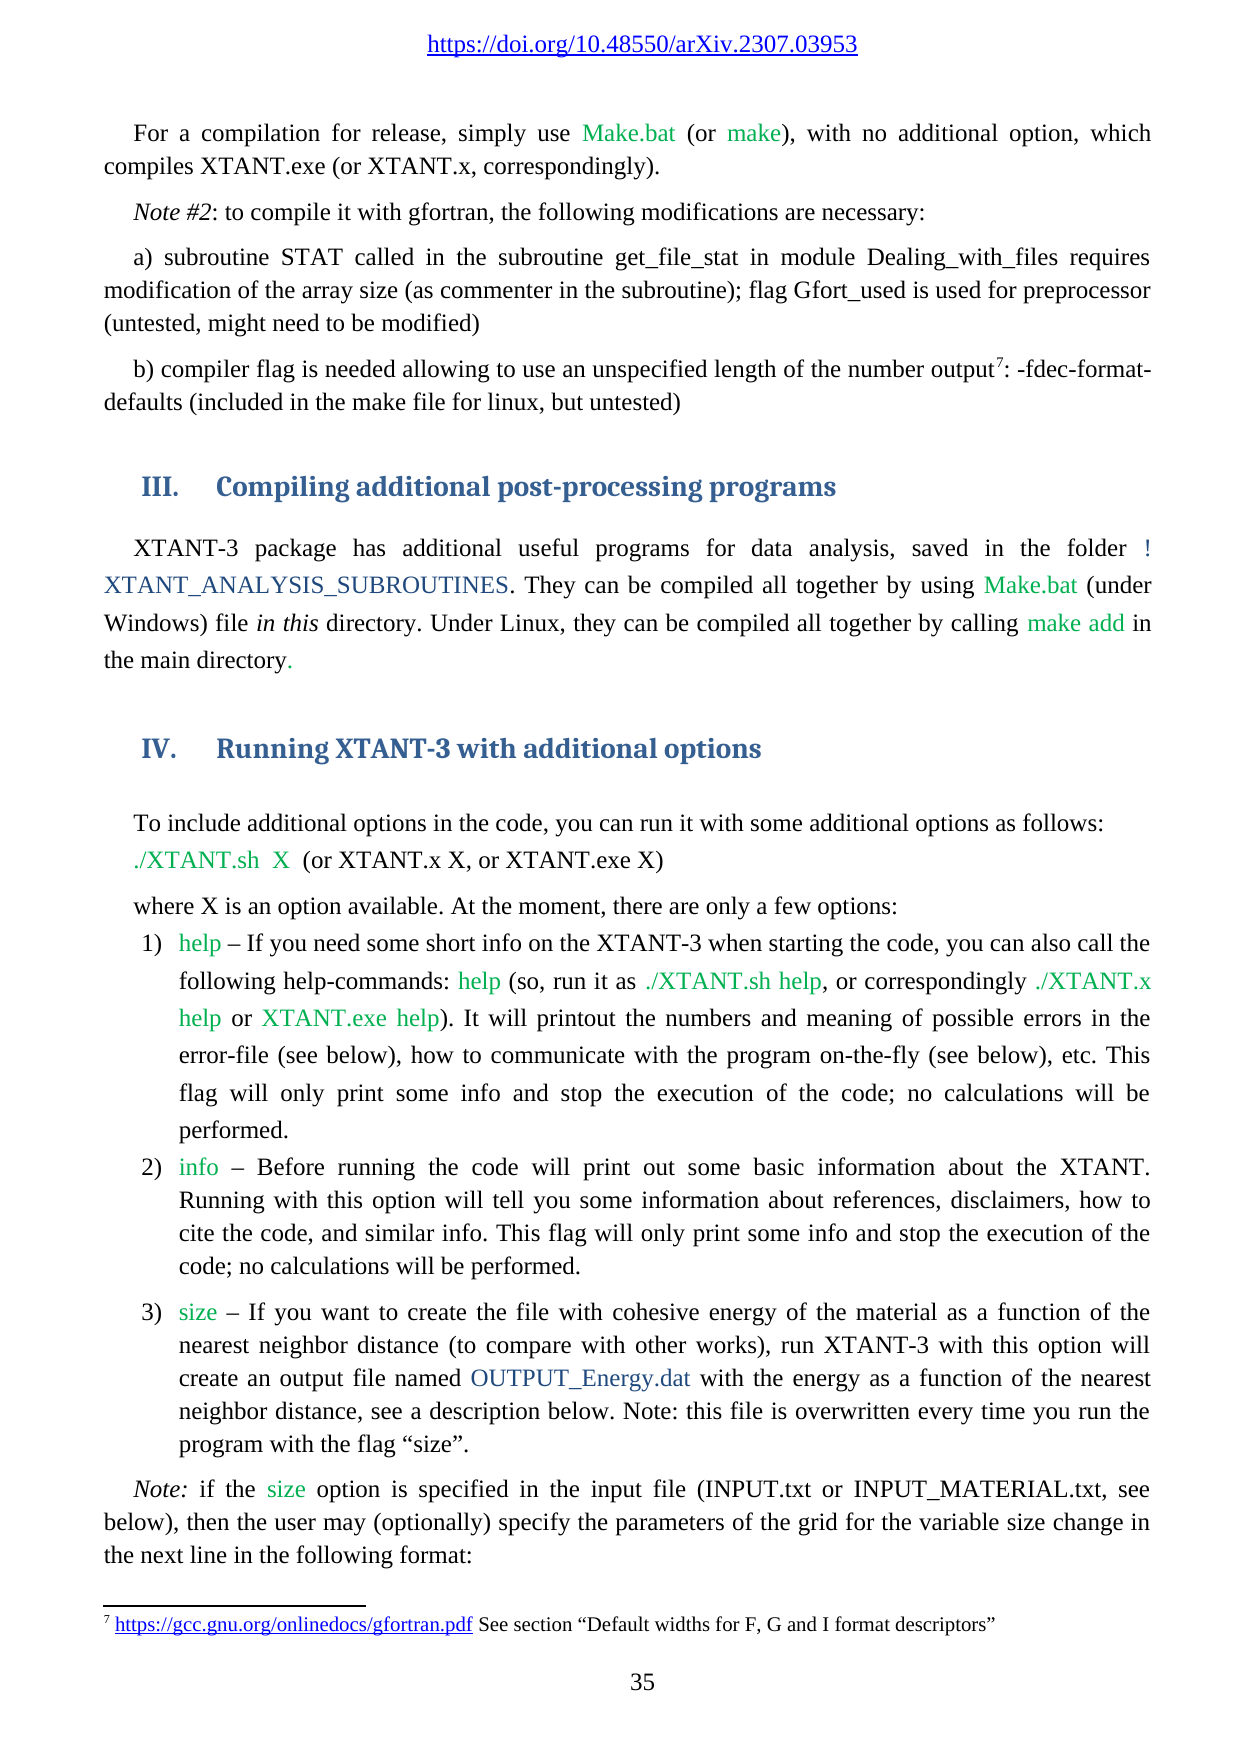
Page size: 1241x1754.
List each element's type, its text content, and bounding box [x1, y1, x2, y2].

list size – If you want to create the file with cohesive energy of the material as a function of the nearest neighbor distance (to compare with other works), run XTANT-3 with this option will create an output file named OUTPUT_Energy.dat with the energy as a function of the nearest neighbor distance, see a description below. Note: this file is overwritten every time you run the program with the flag “size”. [141, 1297, 1152, 1458]
text Note #2: to compile it with gfortran, the following modifications are necessary: [103, 197, 1152, 225]
text a) subroutine STAT called in the subroutine get_file_stat in module Dealing_with_files requires modification of the array size (as commenter in the subroutine); flag Gfort_used is used for preprocessor (untested, might need to be modified) [103, 242, 1152, 337]
subtitle Compiling additional post-processing programs [141, 470, 1152, 503]
subtitle Running XTANT-3 with additional options [141, 732, 1152, 766]
text b) compiler flag is needed allowing to use an unspecified length of the number output: -fdec-format-defaults (included in the make file for linux, but untested) [103, 354, 1152, 416]
text where X is an option available. At the moment, there are only a few options: [103, 891, 1152, 920]
text ./XTANT.sh X (or XTANT.x X, or XTANT.exe X) [103, 846, 1152, 874]
list info – Before running the code will print out some basic information about the XTANT. Running with this option will tell you some information about references, disclaimers, how to cite the code, and similar info. This flag will only print some info and stop the execution of the code; no calculations will be performed. [141, 1152, 1152, 1280]
text For a compilation for release, simply use Make.bat (or make), with no additional option, which compiles XTANT.exe (or XTANT.x, correspondingly). [103, 118, 1152, 180]
list help – If you need some short info on the XTANT-3 when starting the code, you can also call the following help-commands: help (so, run it as ./XTANT.sh help, or correspondingly ./XTANT.x help or XTANT.exe help). It will printout the numbers and meaning of possible errors in the error-file (see below), how to communicate with the program on-the-fly (see below), etc. This flag will only print some info and stop the execution of the code; no calculations will be performed. [141, 928, 1152, 1144]
text XTANT-3 package has additional useful programs for data analysis, saved in the folder !XTANT_ANALYSIS_SUBROUTINES. They can be compiled all together by using Make.bat (under Windows) file in this directory. Under Linux, they can be compiled all together by calling make add in the main directory. [103, 533, 1152, 674]
text Note: if the size option is specified in the input file (INPUT.txt or INPUT_MATERIAL.txt, see below), then the user may (optionally) specify the parameters of the grid for the variable size change in the next line in the following format: [103, 1474, 1152, 1569]
text To include additional options in the code, you can run it with some additional options as follows: [103, 808, 1152, 837]
